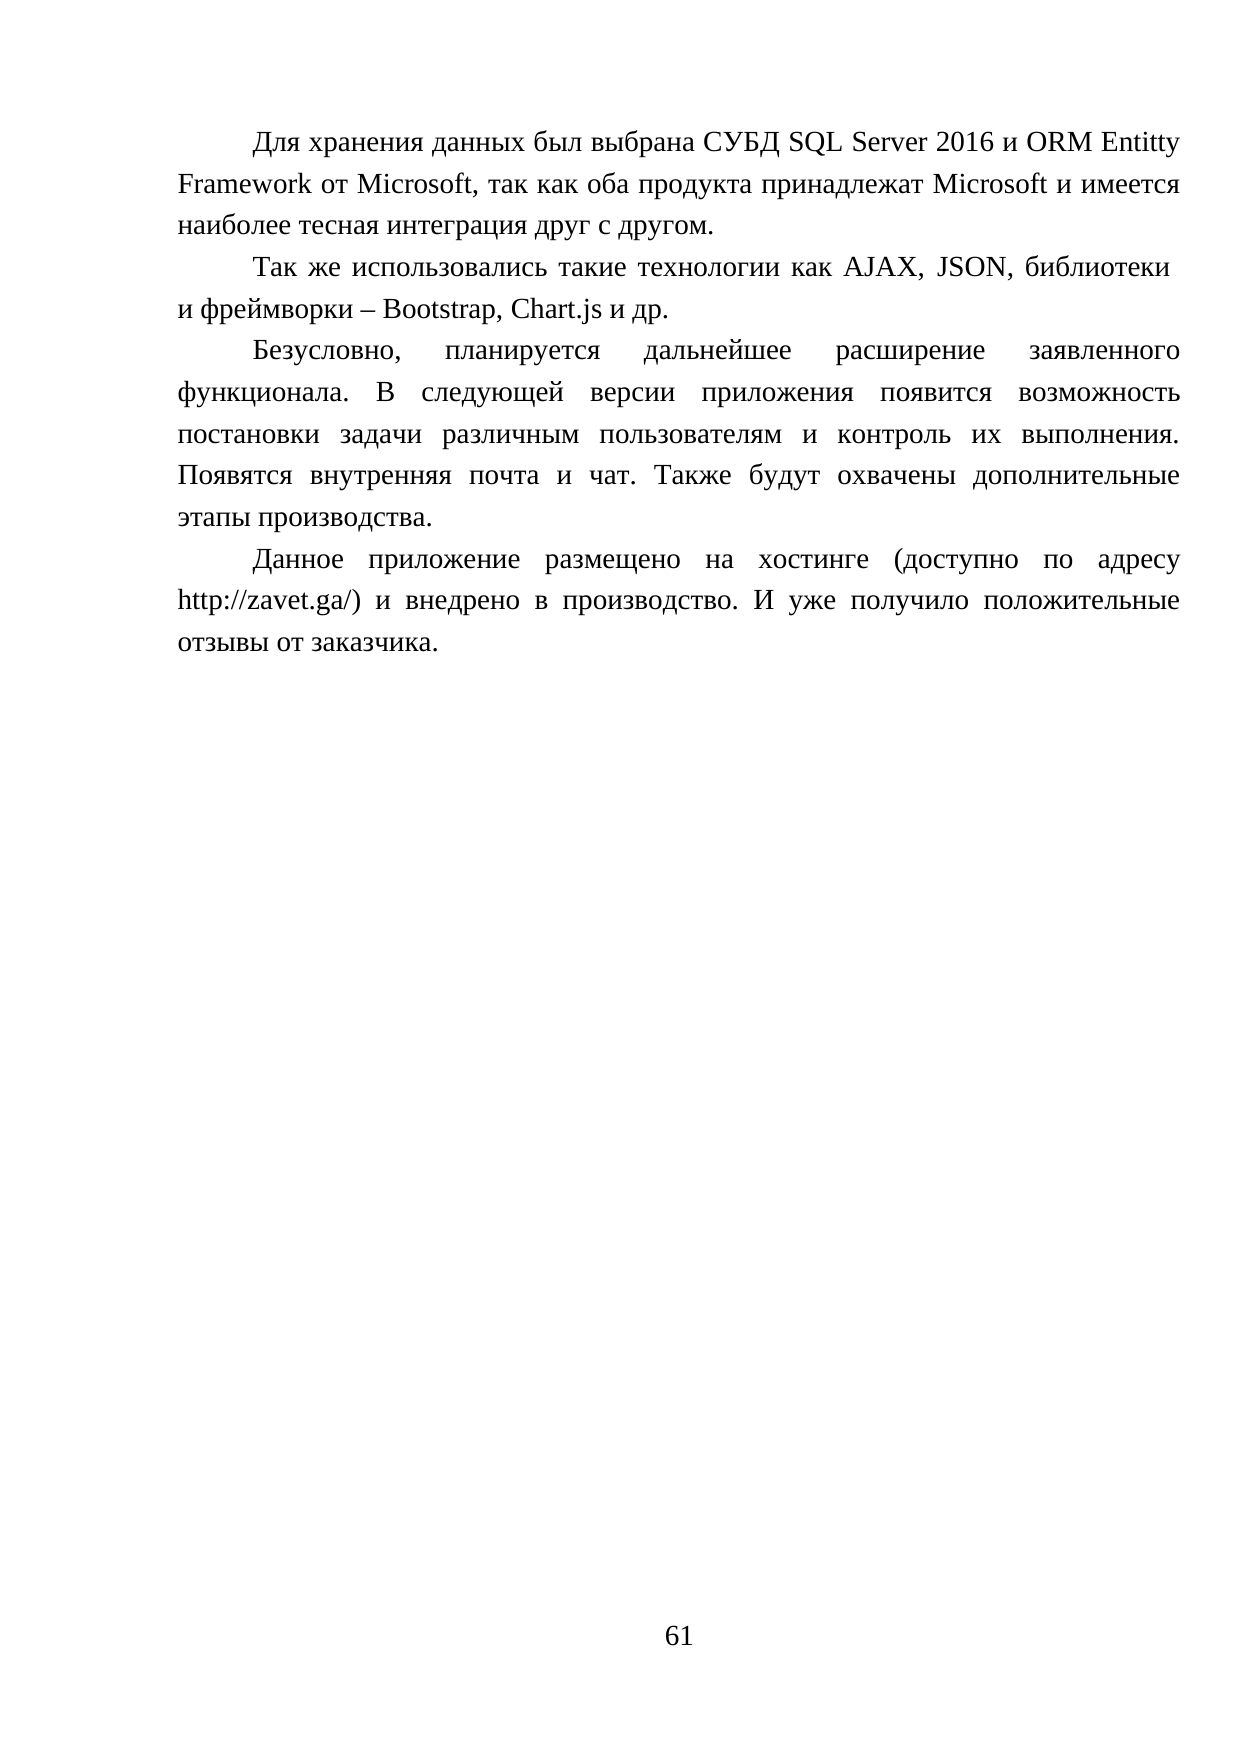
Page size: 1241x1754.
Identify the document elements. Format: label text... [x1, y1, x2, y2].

text Для хранения данных был выбрана СУБД SQL Server 2016 и ORM Entitty Framework от Microsoft, так как оба продукта принадлежат Microsoft и имеется наиболее тесная интеграция друг с другом. [177, 118, 1181, 243]
text Безусловно, планируется дальнейшее расширение заявленного функционала. В следующей версии приложения появится возможность постановки задачи различным пользователям и контроль их выполнения. Появятся внутренняя почта и чат. Также будут охвачены дополнительные этапы производства. [177, 326, 1181, 535]
text Данное приложение размещено на хостинге (доступно по адресу http://zavet.ga/) и внедрено в производство. И уже получило положительные отзывы от заказчика. [177, 535, 1181, 660]
text Так же использовались такие технологии как AJAX, JSON, библиотеки и фреймворки – Bootstrap, Chart.js и др. [177, 243, 1181, 326]
